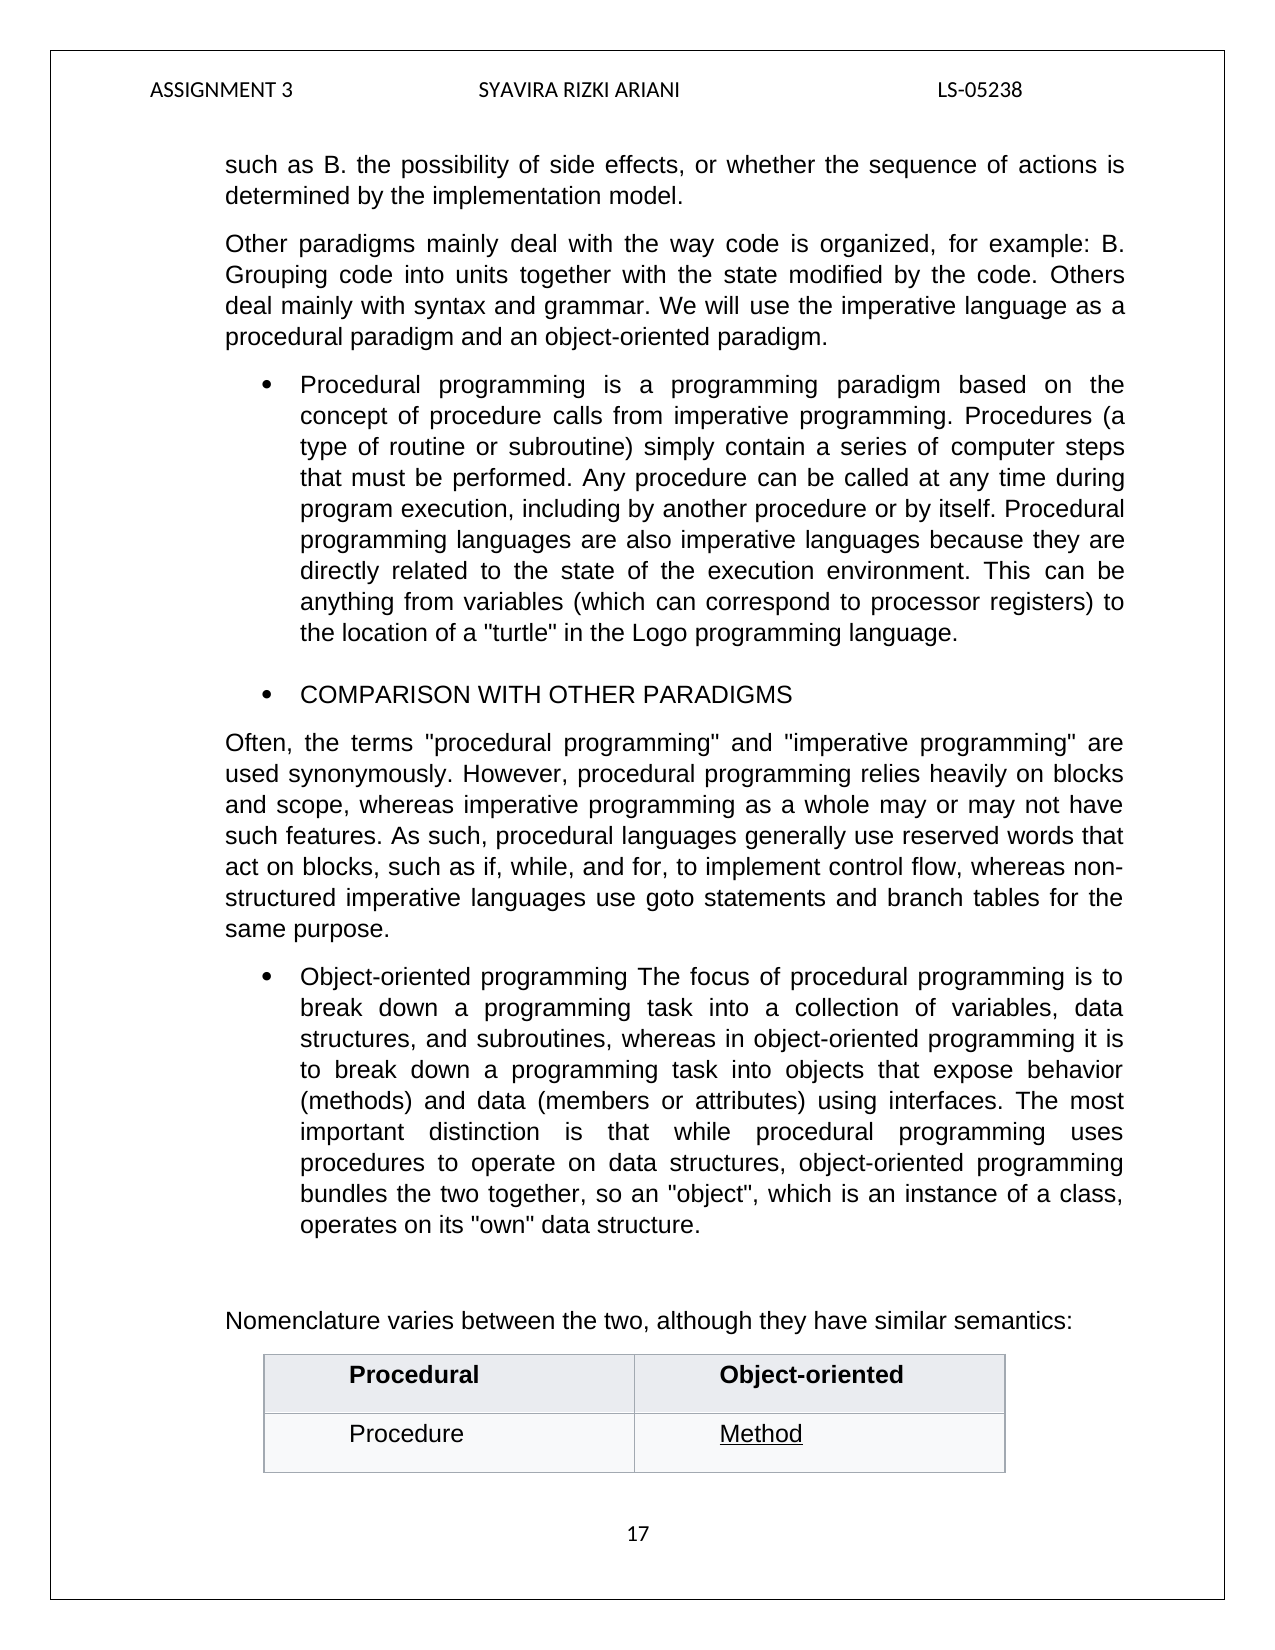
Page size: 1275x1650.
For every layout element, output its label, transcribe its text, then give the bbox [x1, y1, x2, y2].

list Procedural programming is a programming paradigm based on the concept of procedure calls from imperative programming. Procedures (a type of routine or subroutine) simply contain a series of computer steps that must be performed. Any procedure can be called at any time during program execution, including by another procedure or by itself. Procedural programming languages ​​are also imperative languages ​​because they are directly related to the state of the execution environment. This can be anything from variables (which can correspond to processor registers) to the location of a "turtle" in the Logo programming language. [262, 369, 1125, 647]
table_header Object-oriented [635, 1355, 1004, 1412]
text Nomenclature varies between the two, although they have similar semantics: [225, 1306, 1125, 1334]
list COMPARISON WITH OTHER PARADIGMS [262, 680, 1125, 709]
table_cell Method [635, 1414, 1004, 1472]
list Object-oriented programming The focus of procedural programming is to break down a programming task into a collection of variables, data structures, and subroutines, whereas in object-oriented programming it is to break down a programming task into objects that expose behavior (methods) and data (members or attributes) using interfaces. The most important distinction is that while procedural programming uses procedures to operate on data structures, object-oriented programming bundles the two together, so an "object", which is an instance of a class, operates on its "own" data structure. [262, 962, 1125, 1239]
text Often, the terms "procedural programming" and "imperative programming" are used synonymously. However, procedural programming relies heavily on blocks and scope, whereas imperative programming as a whole may or may not have such features. As such, procedural languages generally use reserved words that act on blocks, such as if, while, and for, to implement control flow, whereas non-structured imperative languages use goto statements and branch tables for the same purpose. [225, 728, 1125, 943]
table_header Procedural [265, 1355, 634, 1412]
text Other paradigms mainly deal with the way code is organized, for example: B. Grouping code into units together with the state modified by the code. Others deal mainly with syntax and grammar. We will use the imperative language as a procedural paradigm and an object-oriented paradigm. [225, 229, 1125, 351]
table_cell Procedure [265, 1414, 634, 1472]
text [225, 150, 1125, 210]
